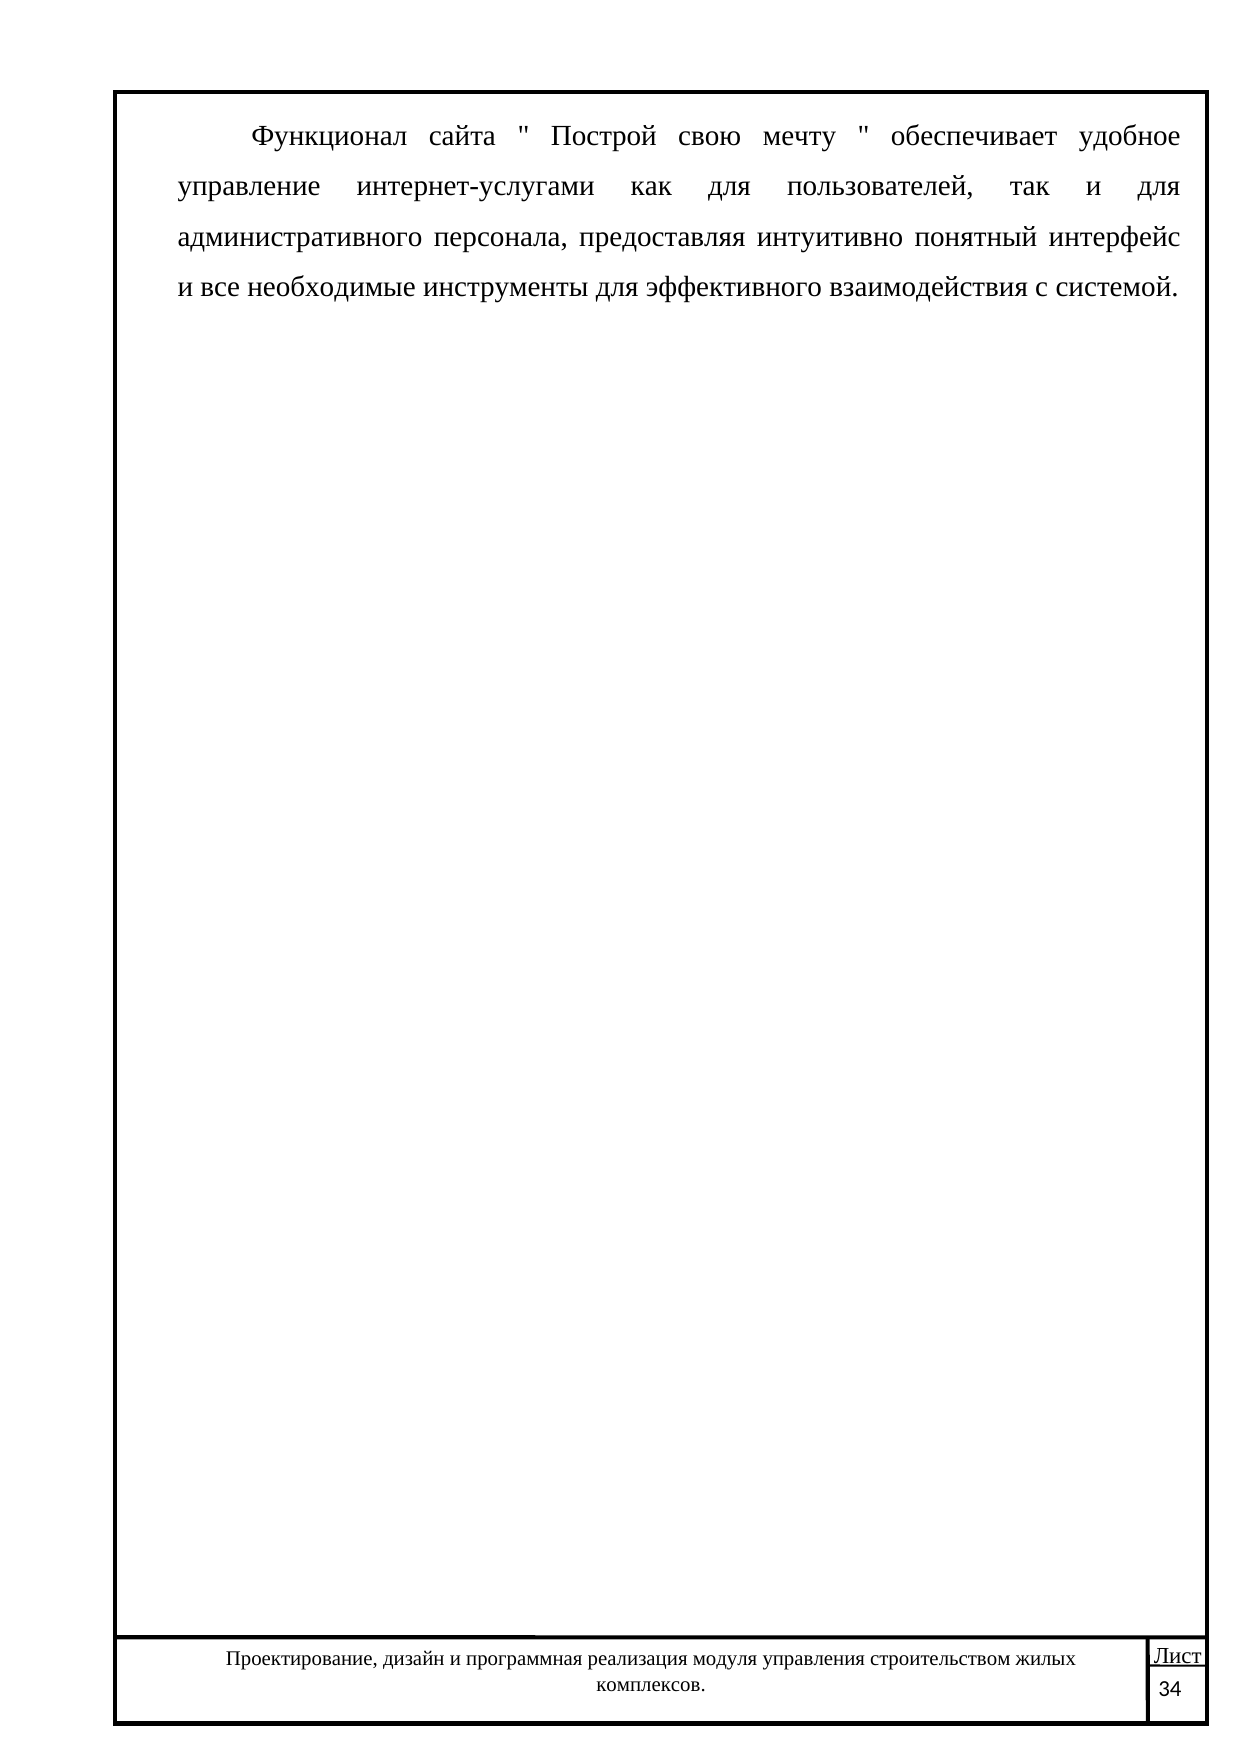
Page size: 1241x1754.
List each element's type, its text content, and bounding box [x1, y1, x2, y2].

text Функционал сайта " Построй свою мечту " обеспечивает удобное управление интернет-услугами как для пользователей, так и для административного персонала, предоставляя интуитивно понятный интерфейс и все необходимые инструменты для эффективного взаимодействия с системой. [177, 118, 1181, 303]
